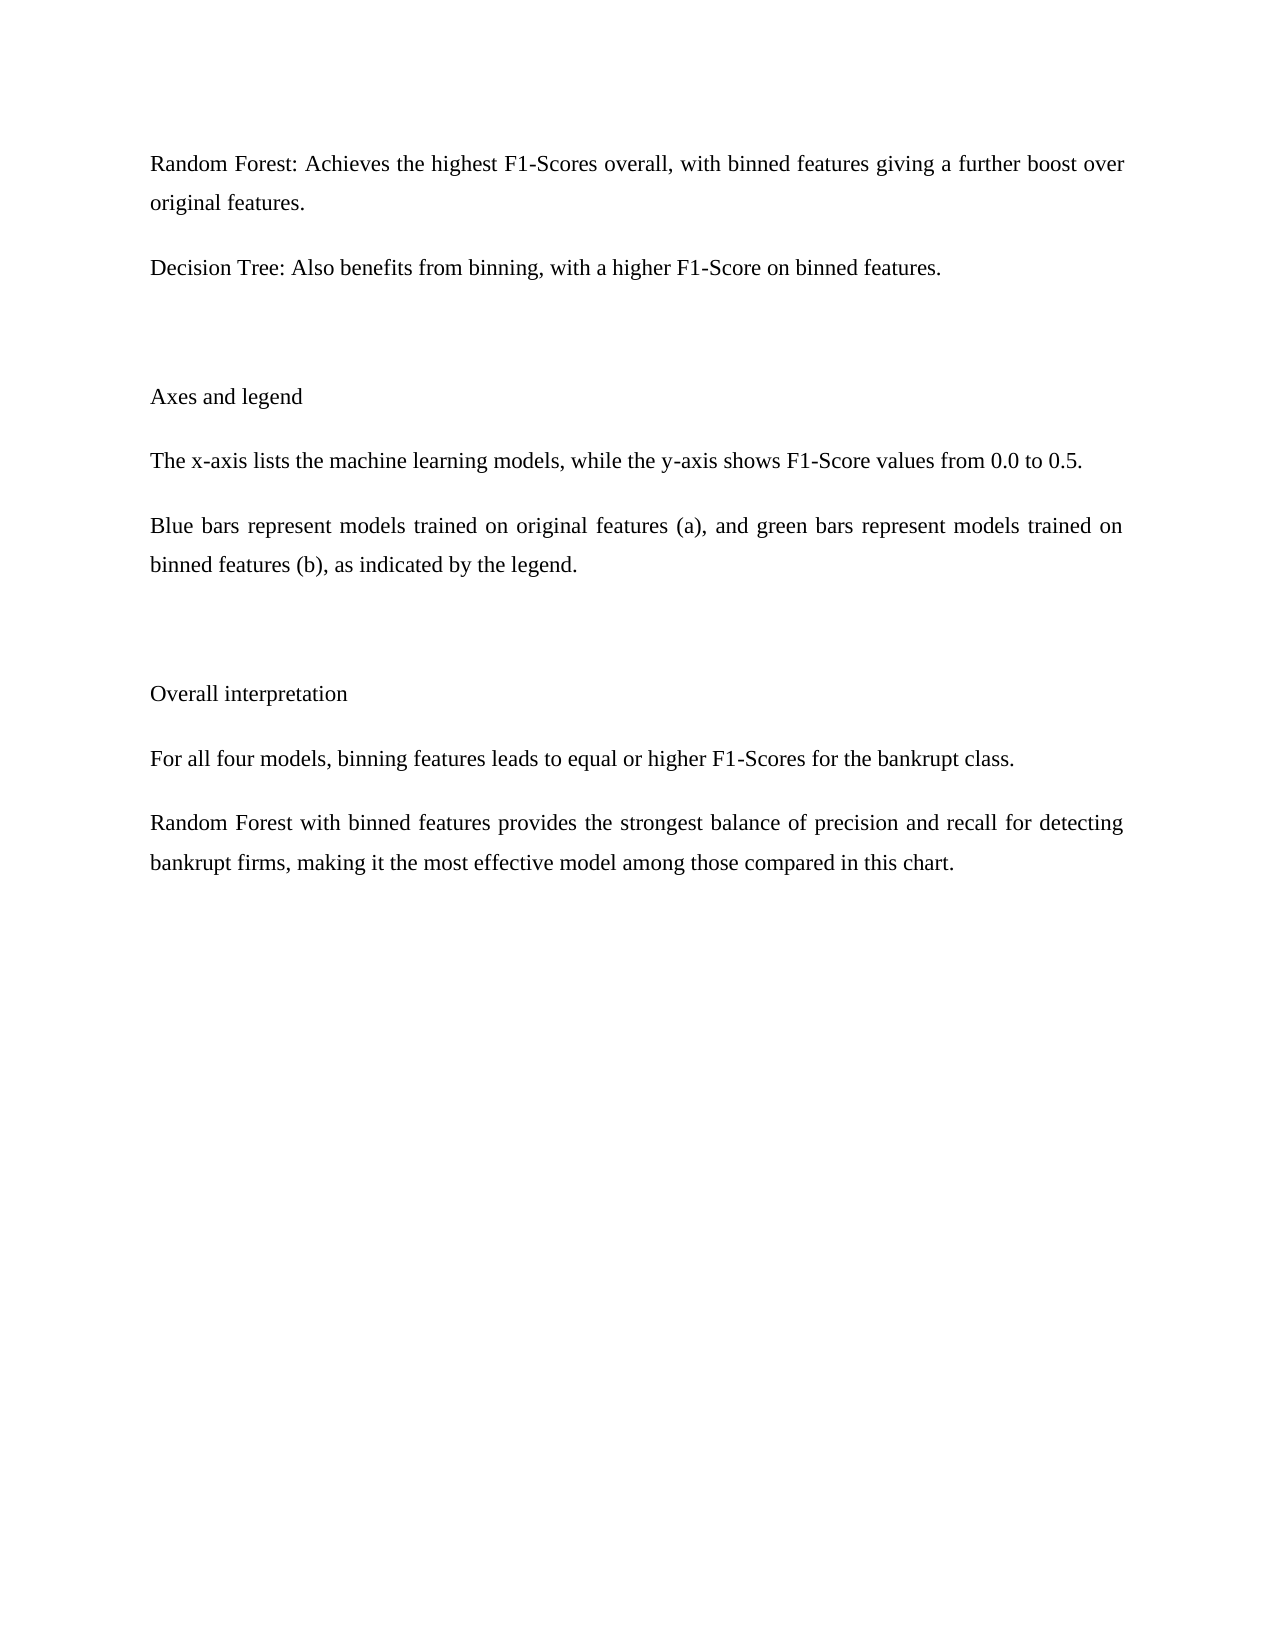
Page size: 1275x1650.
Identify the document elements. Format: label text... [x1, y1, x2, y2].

text Overall interpretation [150, 680, 1125, 707]
text For all four models, binning features leads to equal or higher F1‑Scores for the bankrupt class. [150, 745, 1125, 771]
text Axes and legend [150, 383, 1125, 409]
text Blue bars represent models trained on original features (a), and green bars represent models trained on binned features (b), as indicated by the legend. [150, 512, 1125, 578]
text Decision Tree: Also benefits from binning, with a higher F1‑Score on binned features. [150, 254, 1125, 280]
text Random Forest with binned features provides the strongest balance of precision and recall for detecting bankrupt firms, making it the most effective model among those compared in this chart. [150, 809, 1125, 875]
text Random Forest: Achieves the highest F1‑Scores overall, with binned features giving a further boost over original features. [150, 150, 1125, 216]
text The x‑axis lists the machine learning models, while the y‑axis shows F1‑Score values from 0.0 to 0.5. [150, 447, 1125, 474]
